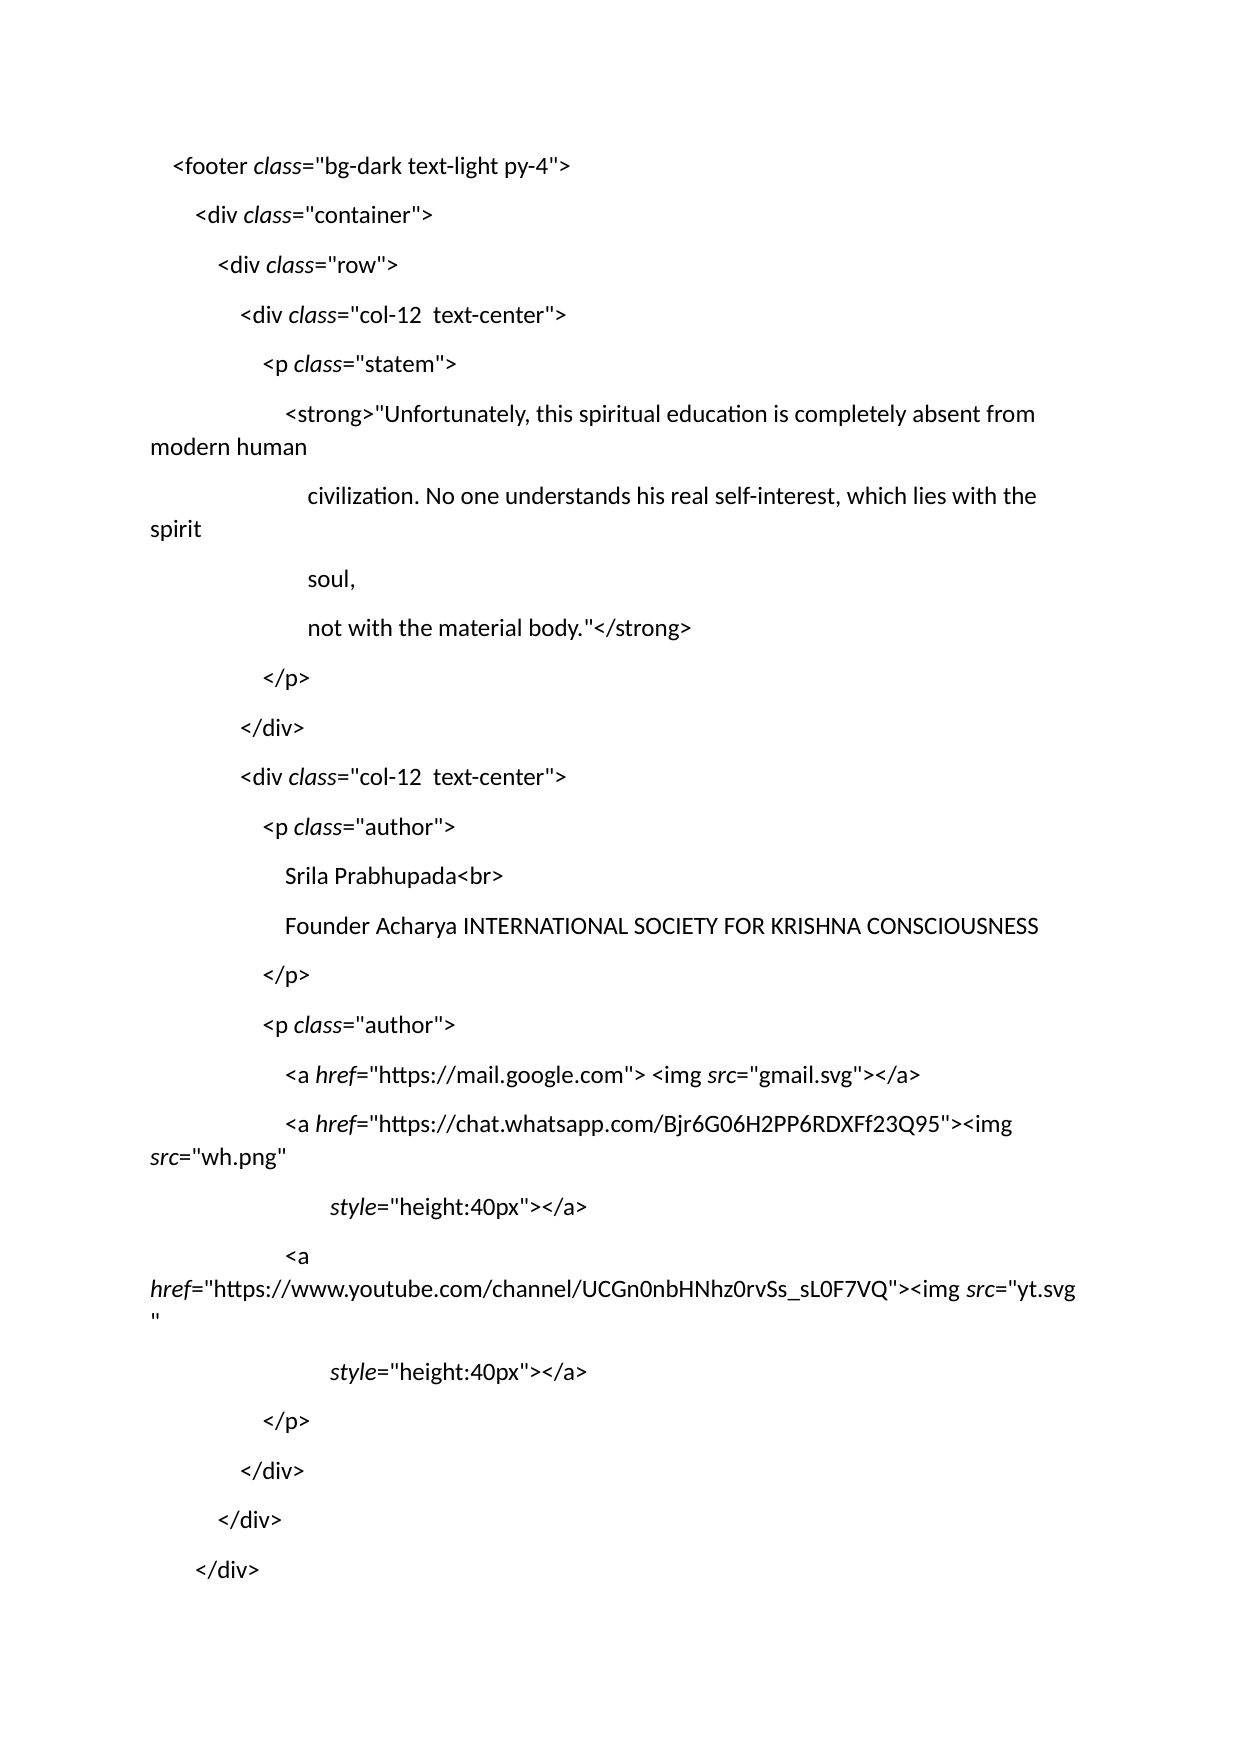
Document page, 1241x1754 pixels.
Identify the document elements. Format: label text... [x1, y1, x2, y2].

text Srila Prabhupada<br> [150, 860, 1090, 891]
text <p class="author"> [150, 1009, 1090, 1040]
text </p> [150, 662, 1090, 693]
text </div> [150, 1554, 1090, 1585]
text <div class="container"> [150, 199, 1090, 230]
text not with the material body."</strong> [150, 612, 1090, 643]
text <strong>"Unfortunately, this spiritual education is completely absent from modern human [150, 398, 1090, 461]
text </p> [150, 959, 1090, 990]
text <footer class="bg-dark text-light py-4"> [150, 150, 1090, 181]
text </div> [150, 1455, 1090, 1486]
text </p> [150, 1405, 1090, 1436]
text <div class="row"> [150, 249, 1090, 280]
text <div class="col-12 text-center"> [150, 299, 1090, 329]
text <a href="https://www.youtube.com/channel/UCGn0nbHNhz0rvSs_sL0F7VQ"><img src="yt.svg " [150, 1240, 1090, 1337]
text civilization. No one understands his real self-interest, which lies with the spirit [150, 480, 1090, 544]
text soul, [150, 563, 1090, 593]
text <a href="https://mail.google.com"> <img src="gmail.svg"></a> [150, 1059, 1090, 1089]
text <a href="https://chat.whatsapp.com/Bjr6G06H2PP6RDXFf23Q95"><img src="wh.png" [150, 1108, 1090, 1172]
text <p class="statem"> [150, 348, 1090, 379]
text <div class="col-12 text-center"> [150, 761, 1090, 792]
text Founder Acharya INTERNATIONAL SOCIETY FOR KRISHNA CONSCIOUSNESS [150, 910, 1090, 941]
text </div> [150, 712, 1090, 742]
text style="height:40px"></a> [150, 1191, 1090, 1221]
text style="height:40px"></a> [150, 1356, 1090, 1386]
text <p class="author"> [150, 811, 1090, 841]
text </div> [150, 1504, 1090, 1535]
